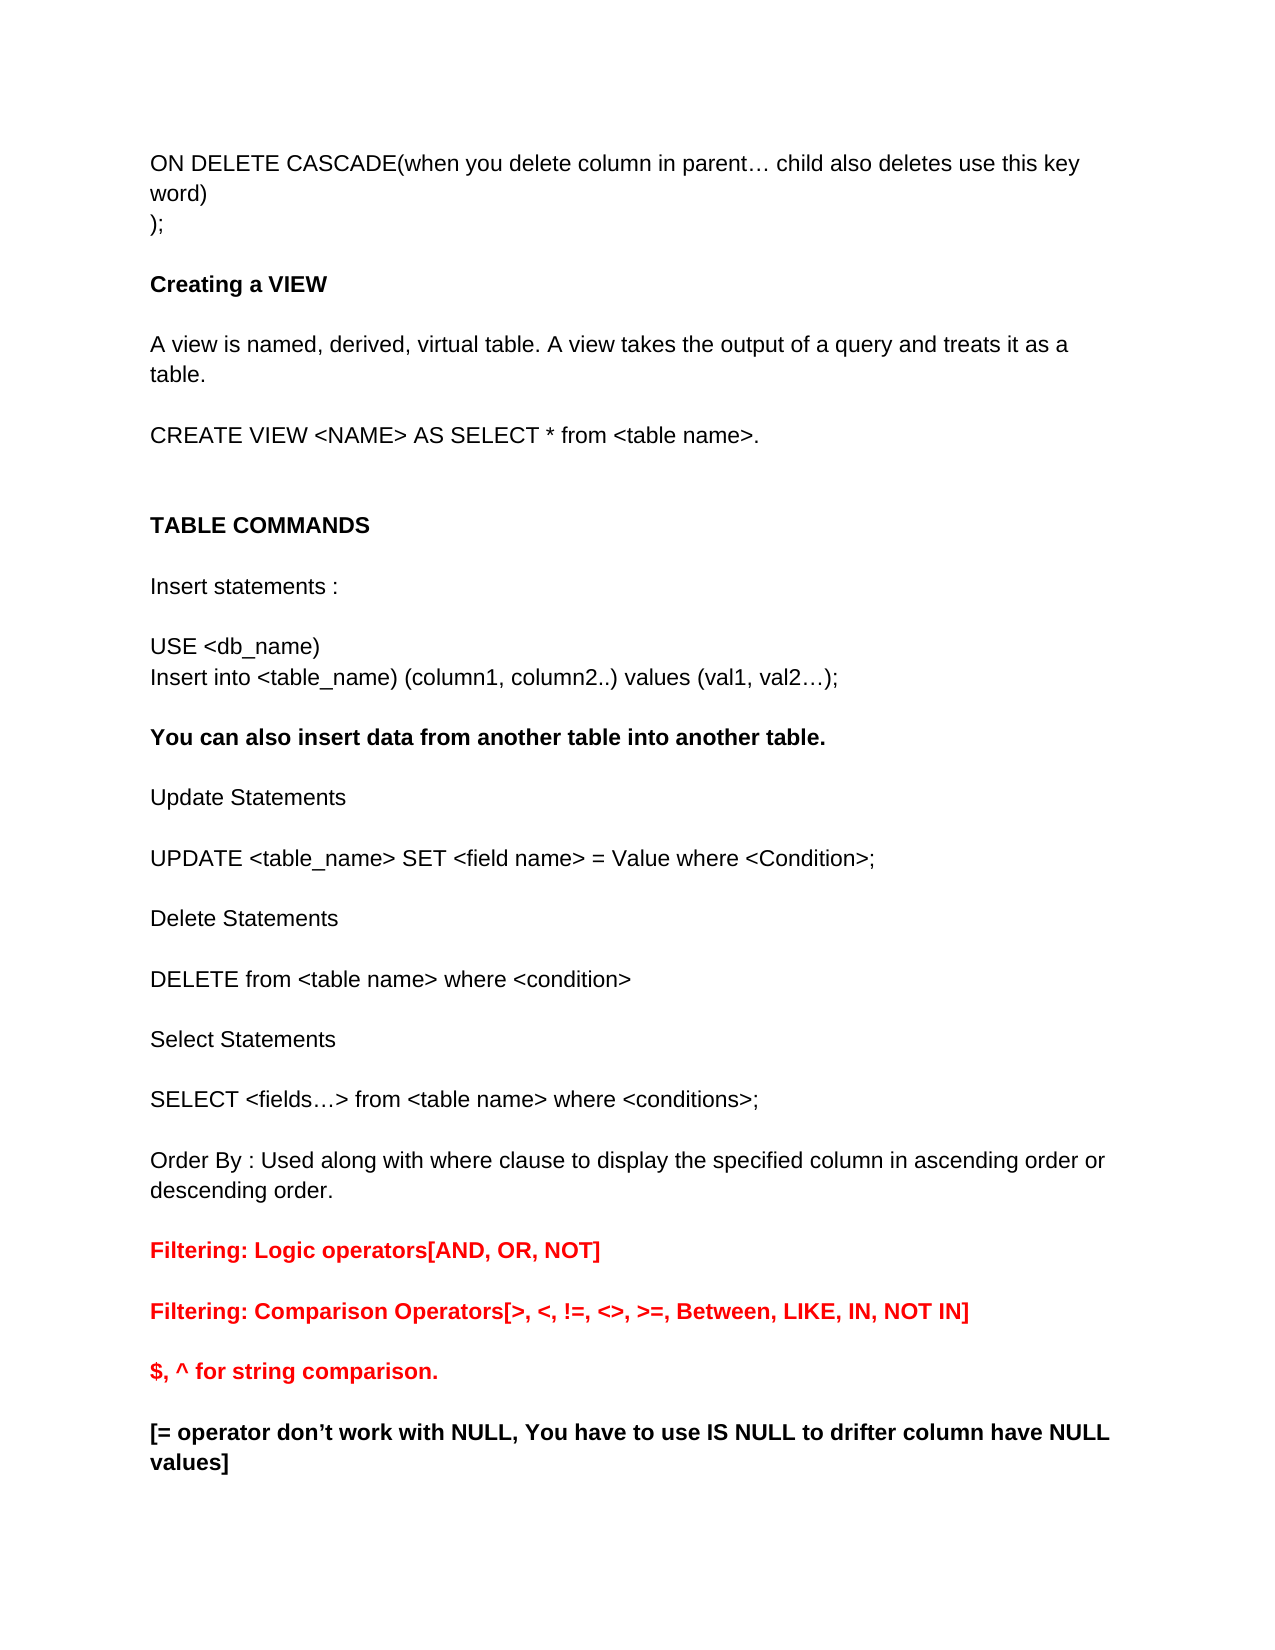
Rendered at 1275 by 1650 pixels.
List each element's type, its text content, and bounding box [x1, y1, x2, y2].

text Filtering: Comparison Operators[>, <, !=, <>, >=, Between, LIKE, IN, NOT IN] [150, 1298, 1125, 1324]
text DELETE from <table name> where <condition> [150, 966, 1125, 992]
text [= operator don’t work with NULL, You have to use IS NULL to drifter column have NULL values] [150, 1419, 1125, 1475]
text You can also insert data from another table into another table. [150, 724, 1125, 750]
text Select Statements [150, 1026, 1125, 1052]
text Update Statements [150, 784, 1125, 811]
text ); [150, 210, 1125, 237]
text CREATE VIEW <NAME> AS SELECT * from <table name>. [150, 422, 1125, 448]
text UPDATE <table_name> SET <field name> = Value where <Condition>; [150, 845, 1125, 871]
text Order By : Used along with where clause to display the specified column in ascending order or descending order. [150, 1147, 1125, 1203]
text $, ^ for string comparison. [150, 1358, 1125, 1385]
text Insert statements : [150, 573, 1125, 599]
text Insert into <table_name) (column1, column2..) values (val1, val2…); [150, 663, 1125, 690]
text A view is named, derived, virtual table. A view takes the output of a query and treats it as a table. [150, 331, 1125, 388]
text Delete Statements [150, 905, 1125, 932]
text TABLE COMMANDS [150, 512, 1125, 539]
text Filtering: Logic operators[AND, OR, NOT] [150, 1237, 1125, 1264]
text Creating a VIEW [150, 271, 1125, 297]
text USE <db_name) [150, 633, 1125, 660]
text SELECT <fields…> from <table name> where <conditions>; [150, 1086, 1125, 1113]
text ON DELETE CASCADE(when you delete column in parent… child also deletes use this key word) [150, 150, 1125, 207]
